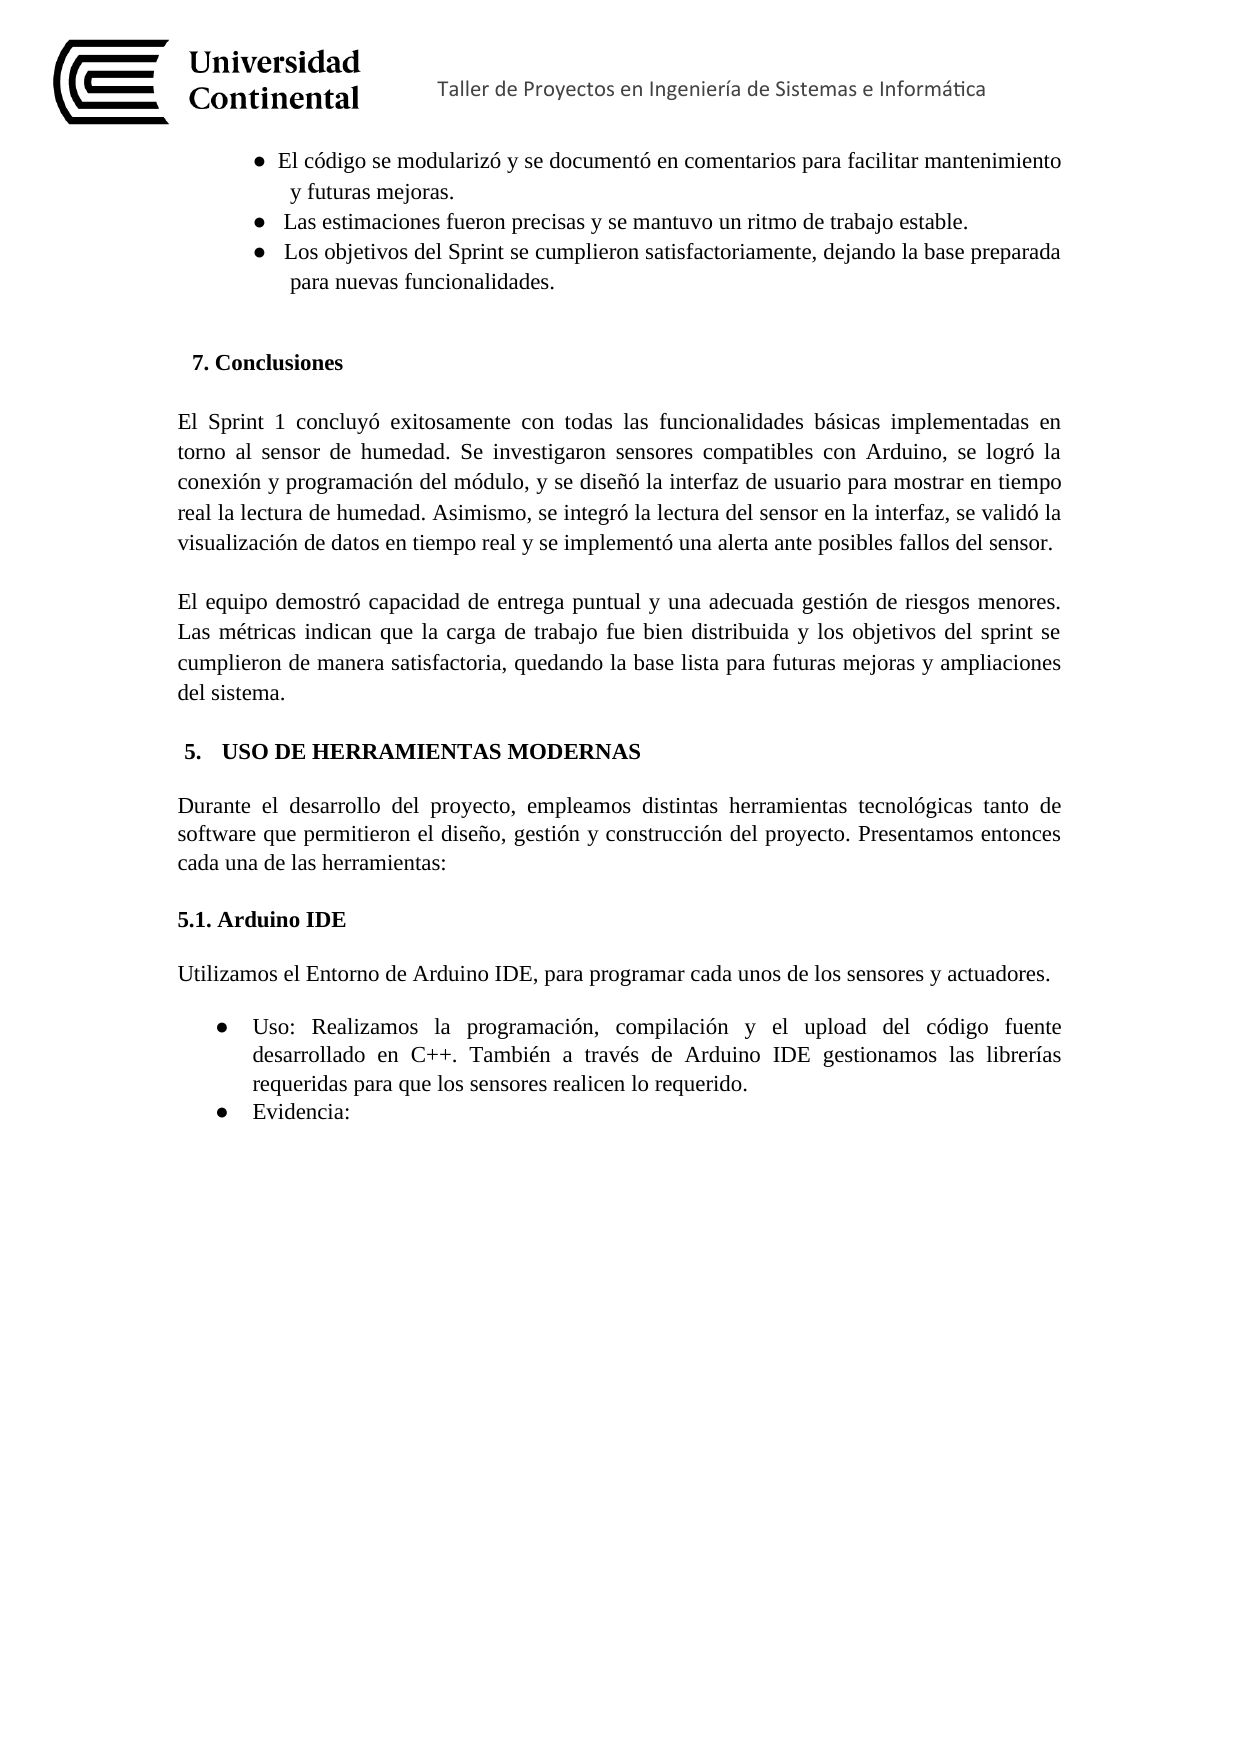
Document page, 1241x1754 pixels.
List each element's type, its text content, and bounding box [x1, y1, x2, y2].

list Evidencia: [215, 1098, 1063, 1125]
subtitle 5.1. Arduino IDE [177, 906, 1063, 932]
picture [49, 36, 364, 127]
text El Sprint 1 concluyó exitosamente con todas las funcionalidades básicas implementadas en torno al sensor de humedad. Se investigaron sensores compatibles con Arduino, se logró la conexión y programación del módulo, y se diseñó la interfaz de usuario para mostrar en tiempo real la lectura de humedad. Asimismo, se integró la lectura del sensor en la interfaz, se validó la visualización de datos en tiempo real y se implementó una alerta ante posibles fallos del sensor. [177, 408, 1063, 555]
text El equipo demostró capacidad de entrega puntual y una adecuada gestión de riesgos menores. Las métricas indican que la carga de trabajo fue bien distribuida y los objetivos del sprint se cumplieron de manera satisfactoria, quedando la base lista para futuras mejoras y ampliaciones del sistema. [177, 588, 1063, 705]
subtitle 7. Conclusiones [192, 349, 1063, 375]
text Utilizamos el Entorno de Arduino IDE, para programar cada unos de los sensores y actuadores. [177, 959, 1063, 986]
text ● El código se modularizó y se documentó en comentarios para facilitar mantenimiento y futuras mejoras. [252, 148, 1063, 204]
text ● Los objetivos del Sprint se cumplieron satisfactoriamente, dejando la base preparada para nuevas funcionalidades. [252, 238, 1063, 295]
text Durante el desarrollo del proyecto, empleamos distintas herramientas tecnológicas tanto de software que permitieron el diseño, gestión y construcción del proyecto. Presentamos entonces cada una de las herramientas: [177, 792, 1063, 875]
list USO DE HERRAMIENTAS MODERNAS [184, 738, 1063, 764]
text ● Las estimaciones fueron precisas y se mantuvo un ritmo de trabajo estable. [252, 208, 1063, 234]
list Uso: Realizamos la programación, compilación y el upload del código fuente desarrollado en C++. También a través de Arduino IDE gestionamos las librerías requeridas para que los sensores realicen lo requerido. [215, 1013, 1063, 1096]
